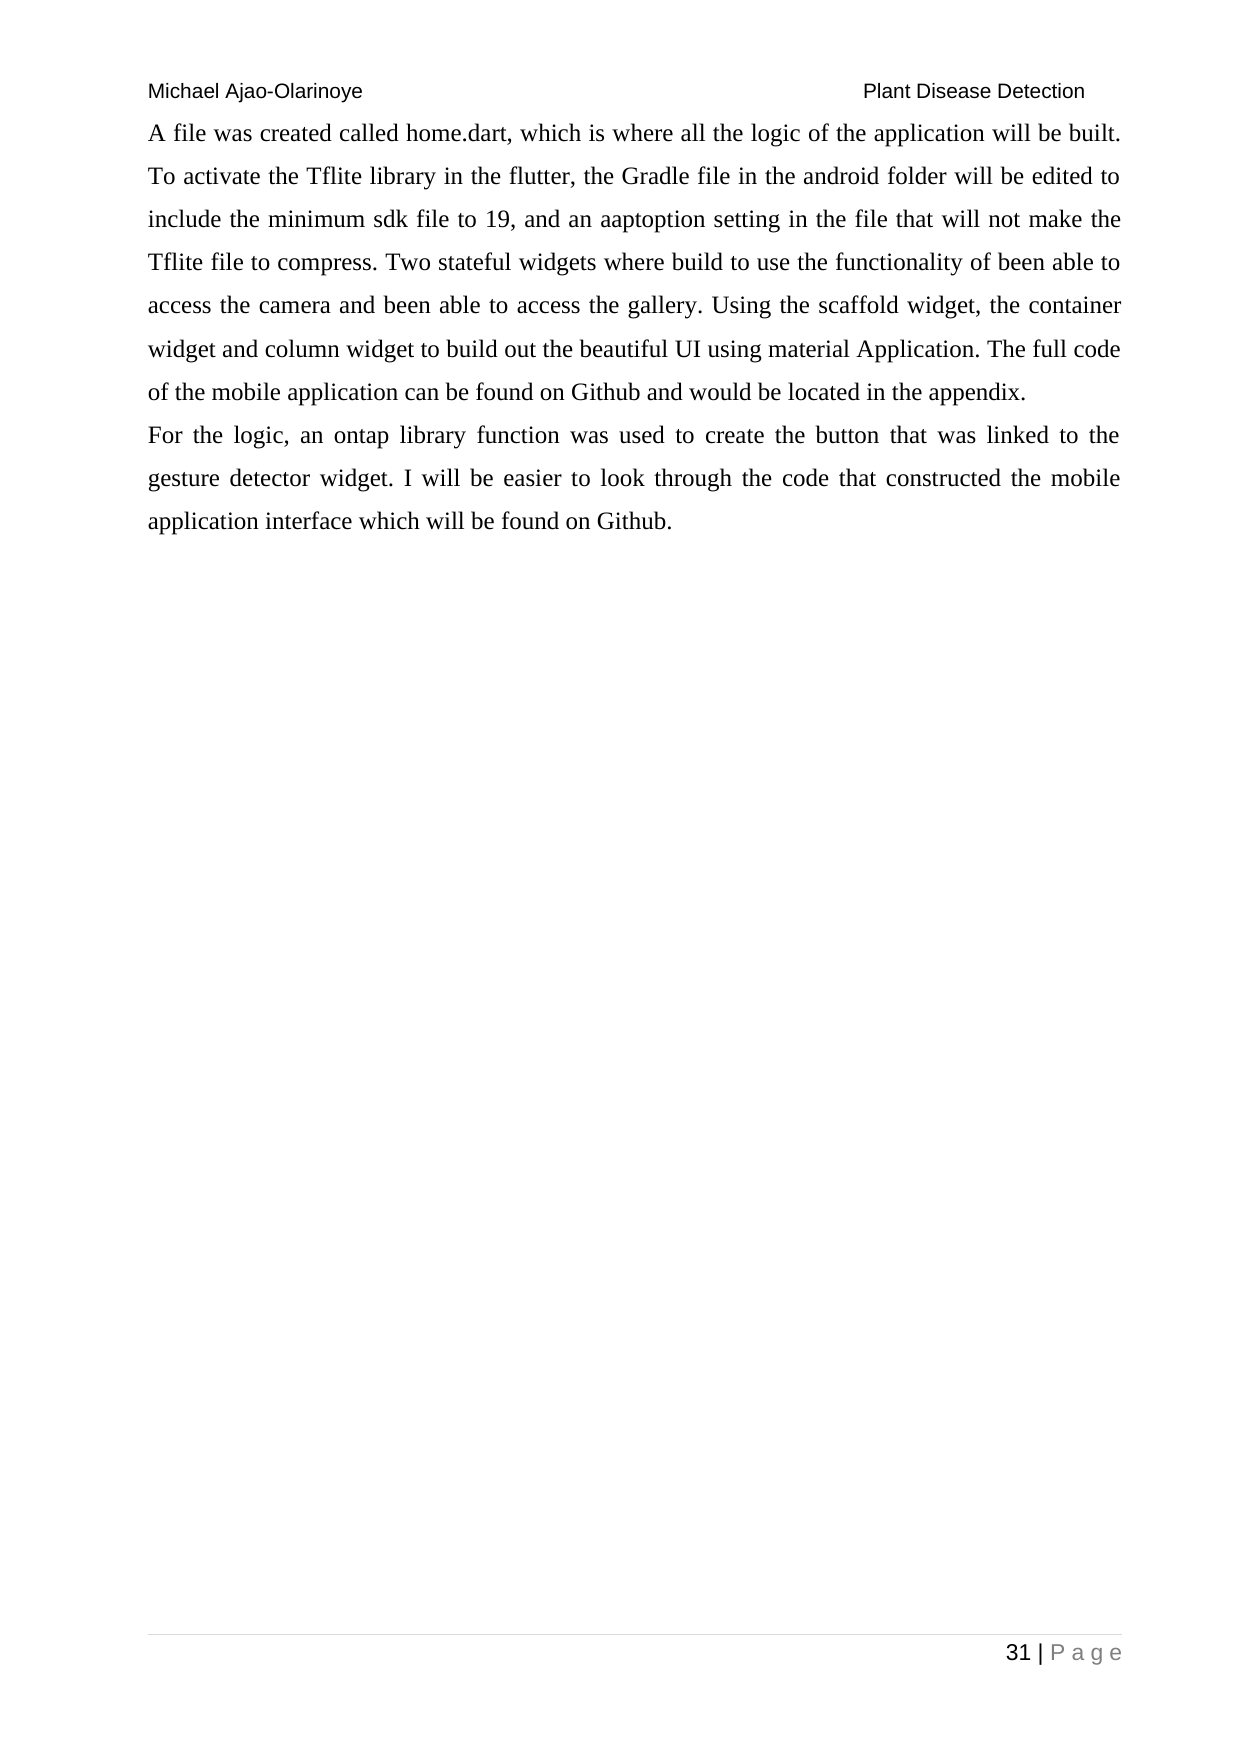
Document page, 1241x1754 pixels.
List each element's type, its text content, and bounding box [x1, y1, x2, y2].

text A file was created called home.dart, which is where all the logic of the application will be built. To activate the Tflite library in the flutter, the Gradle file in the android folder will be edited to include the minimum sdk file to 19, and an aaptoption setting in the file that will not make the Tflite file to compress. Two stateful widgets where build to use the functionality of been able to access the camera and been able to access the gallery. Using the scaffold widget, the container widget and column widget to build out the beautiful UI using material Application. The full code of the mobile application can be found on Github and would be located in the appendix. [148, 118, 1122, 406]
text For the logic, an ontap library function was used to create the button that was linked to the gesture detector widget. I will be easier to look through the code that constructed the mobile application interface which will be found on Github. [148, 420, 1122, 535]
